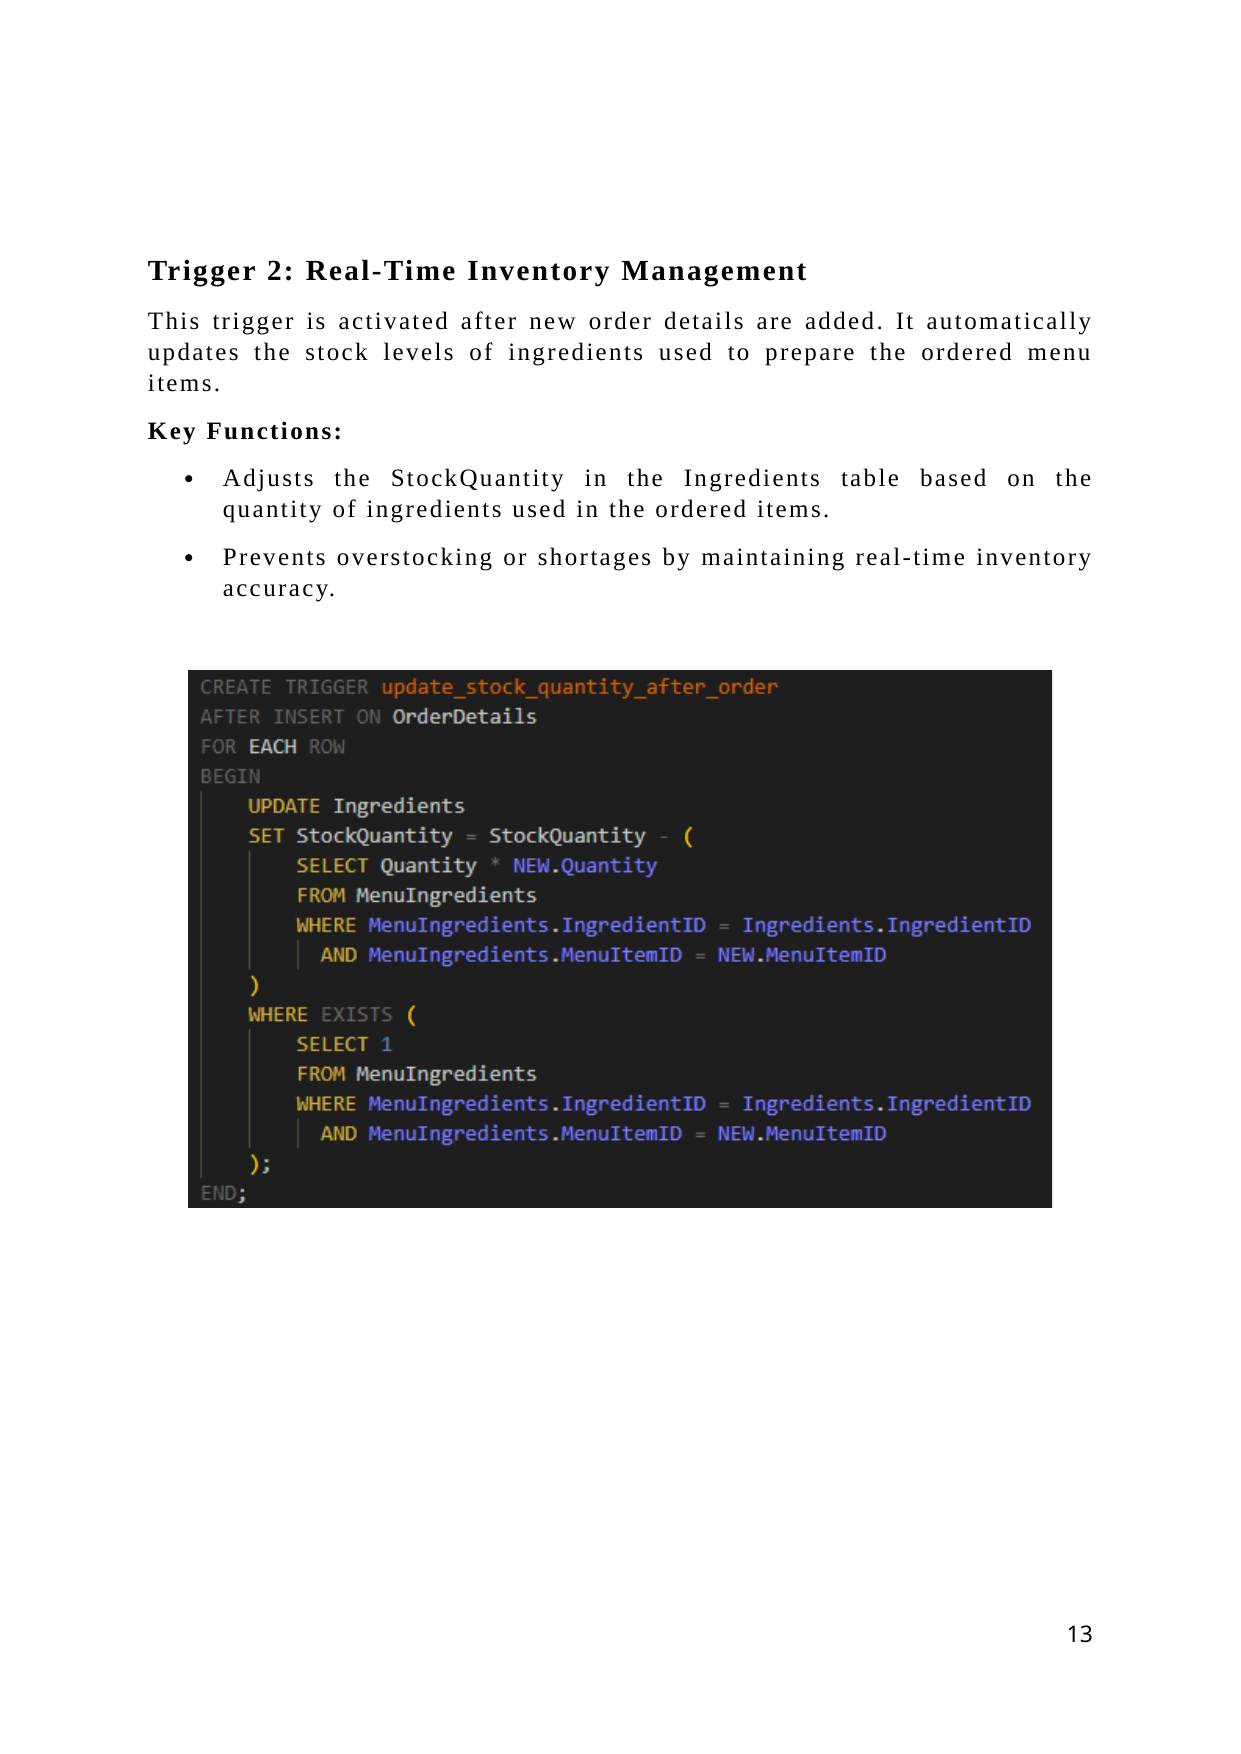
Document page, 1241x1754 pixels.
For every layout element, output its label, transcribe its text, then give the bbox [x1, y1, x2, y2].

picture [188, 670, 1053, 1208]
list Prevents overstocking or shortages by maintaining real-time inventory accuracy. [185, 542, 1093, 602]
text Key Functions: [148, 416, 1093, 444]
list Adjusts the StockQuantity in the Ingredients table based on the quantity of ingredients used in the ordered items. [185, 463, 1093, 523]
text Trigger 2: Real-Time Inventory Management [148, 253, 1093, 287]
text This trigger is activated after new order details are added. It automatically updates the stock levels of ingredients used to prepare the ordered menu items. [148, 306, 1093, 397]
